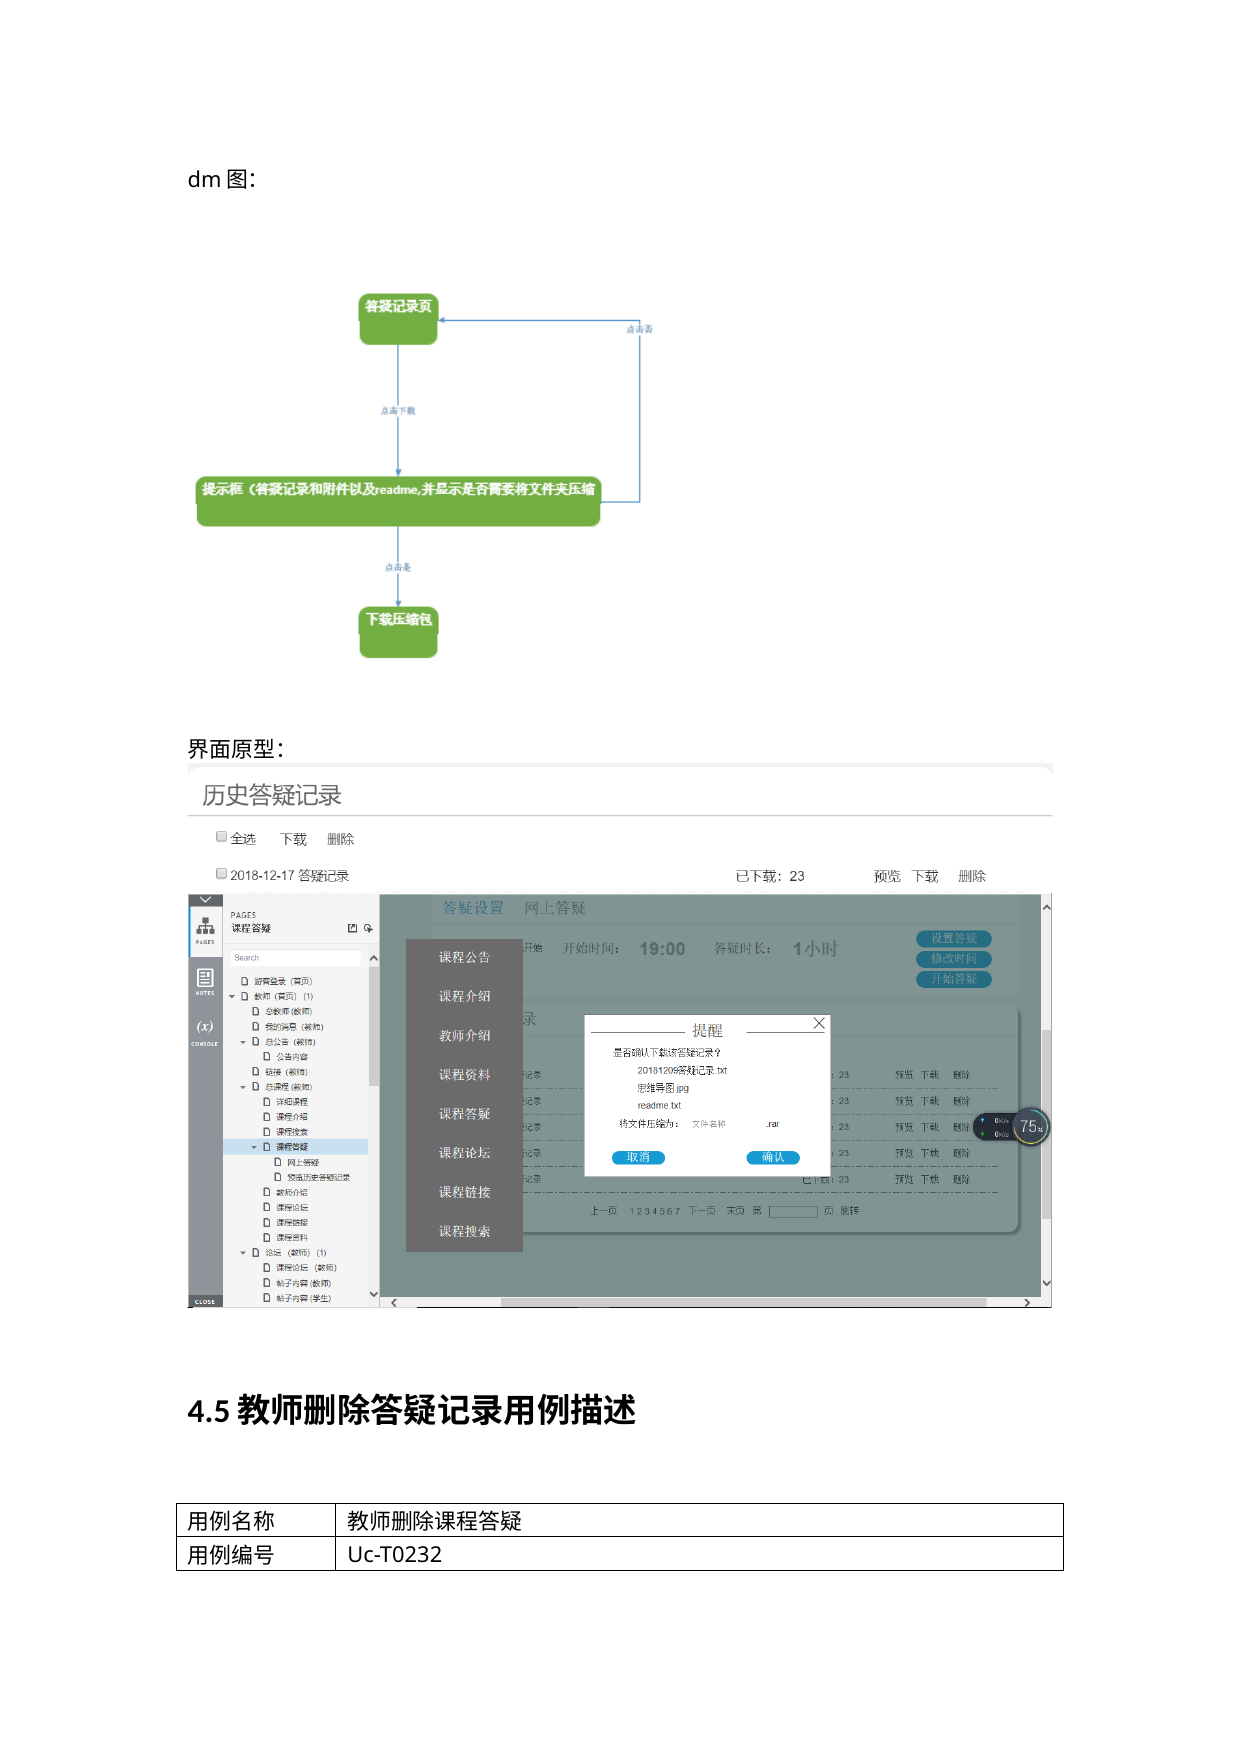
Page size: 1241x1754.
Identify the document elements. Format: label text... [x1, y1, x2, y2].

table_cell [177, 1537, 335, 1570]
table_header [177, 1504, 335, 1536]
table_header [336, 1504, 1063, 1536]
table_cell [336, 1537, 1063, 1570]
subtitle dm图： [187, 162, 1053, 194]
picture [187, 763, 1053, 1308]
subtitle 4.5教师删除答疑记录用例描述 [187, 1376, 1053, 1441]
text 界面原型： [187, 731, 1053, 763]
picture [187, 211, 792, 727]
